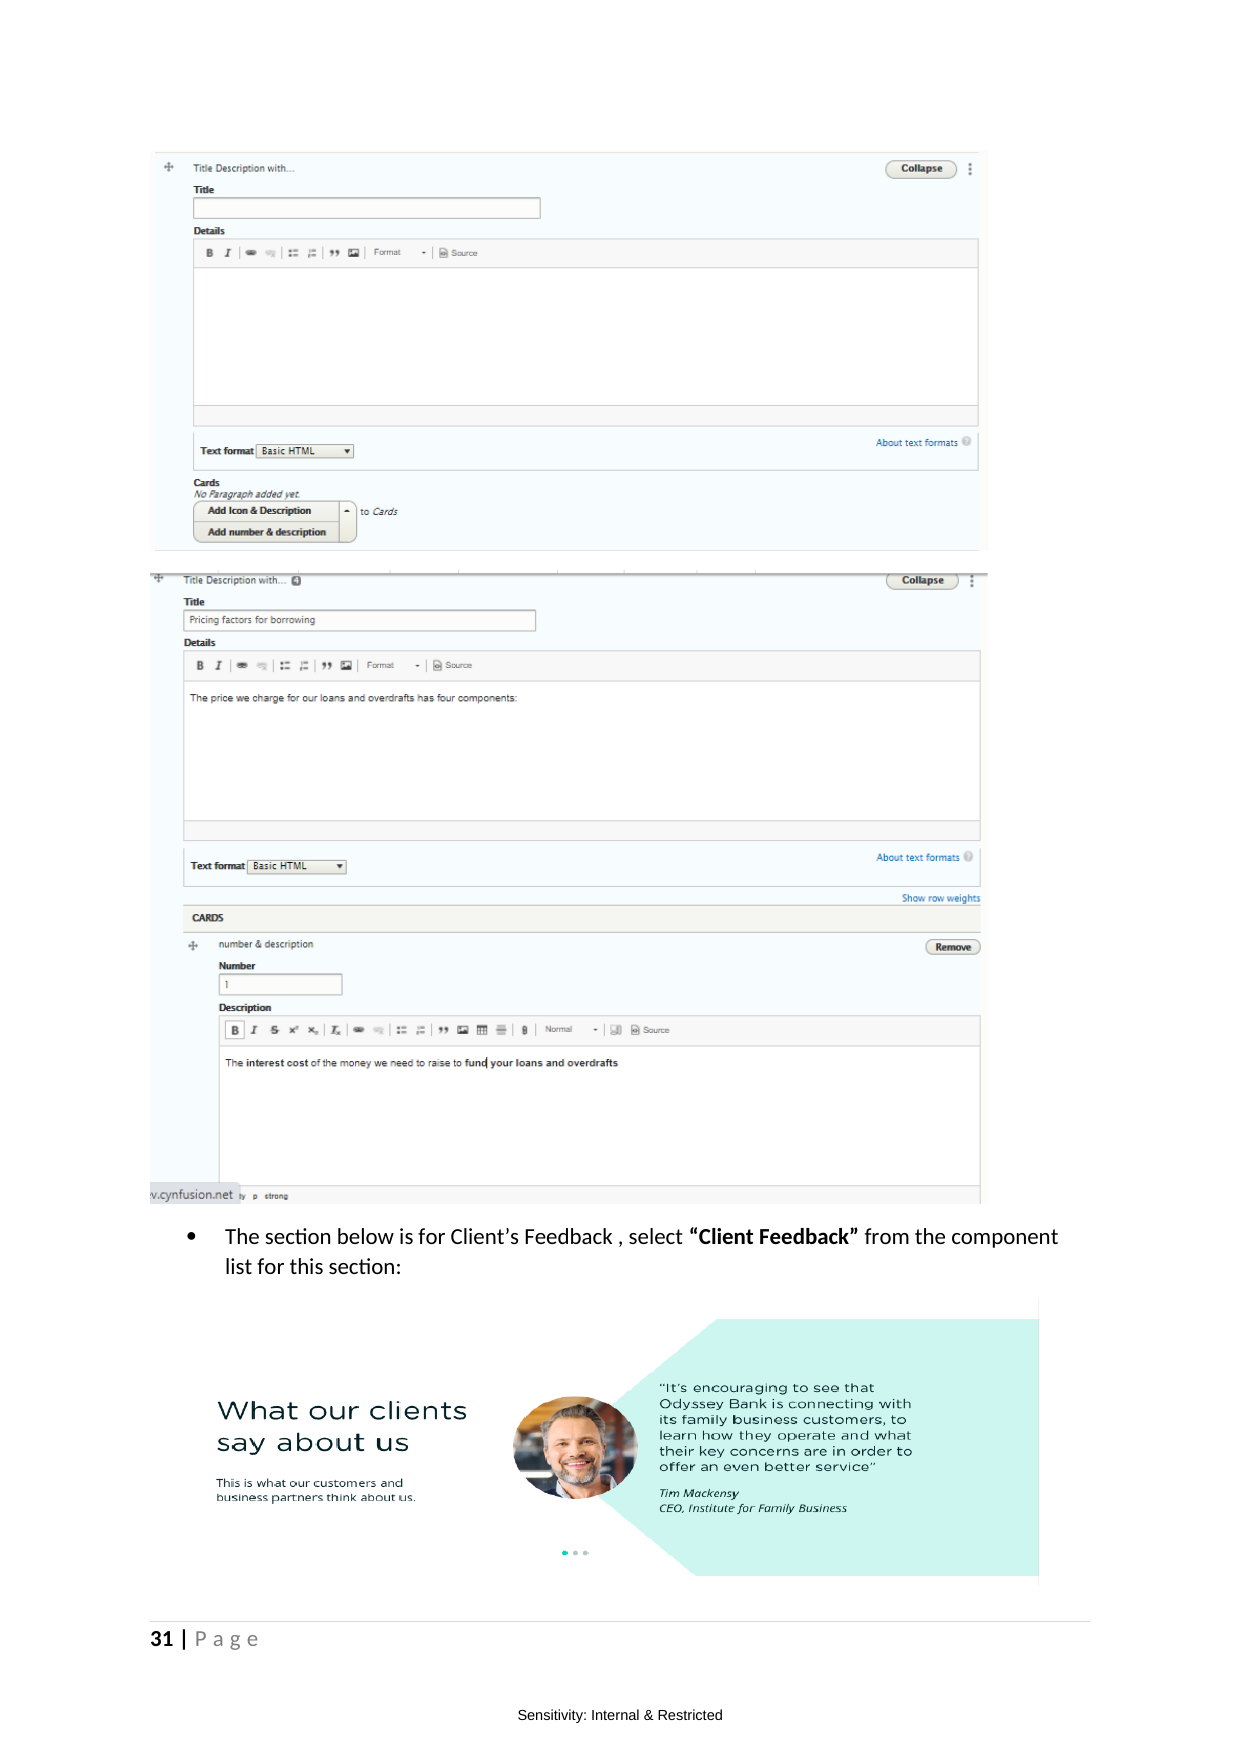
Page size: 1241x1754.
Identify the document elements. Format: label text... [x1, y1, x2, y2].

picture [150, 570, 988, 1204]
picture [150, 1299, 1047, 1586]
picture [150, 150, 989, 552]
list The section below is for Client’s Feedback , select “Client Feedback” from the component list for this section: [187, 1222, 1090, 1280]
